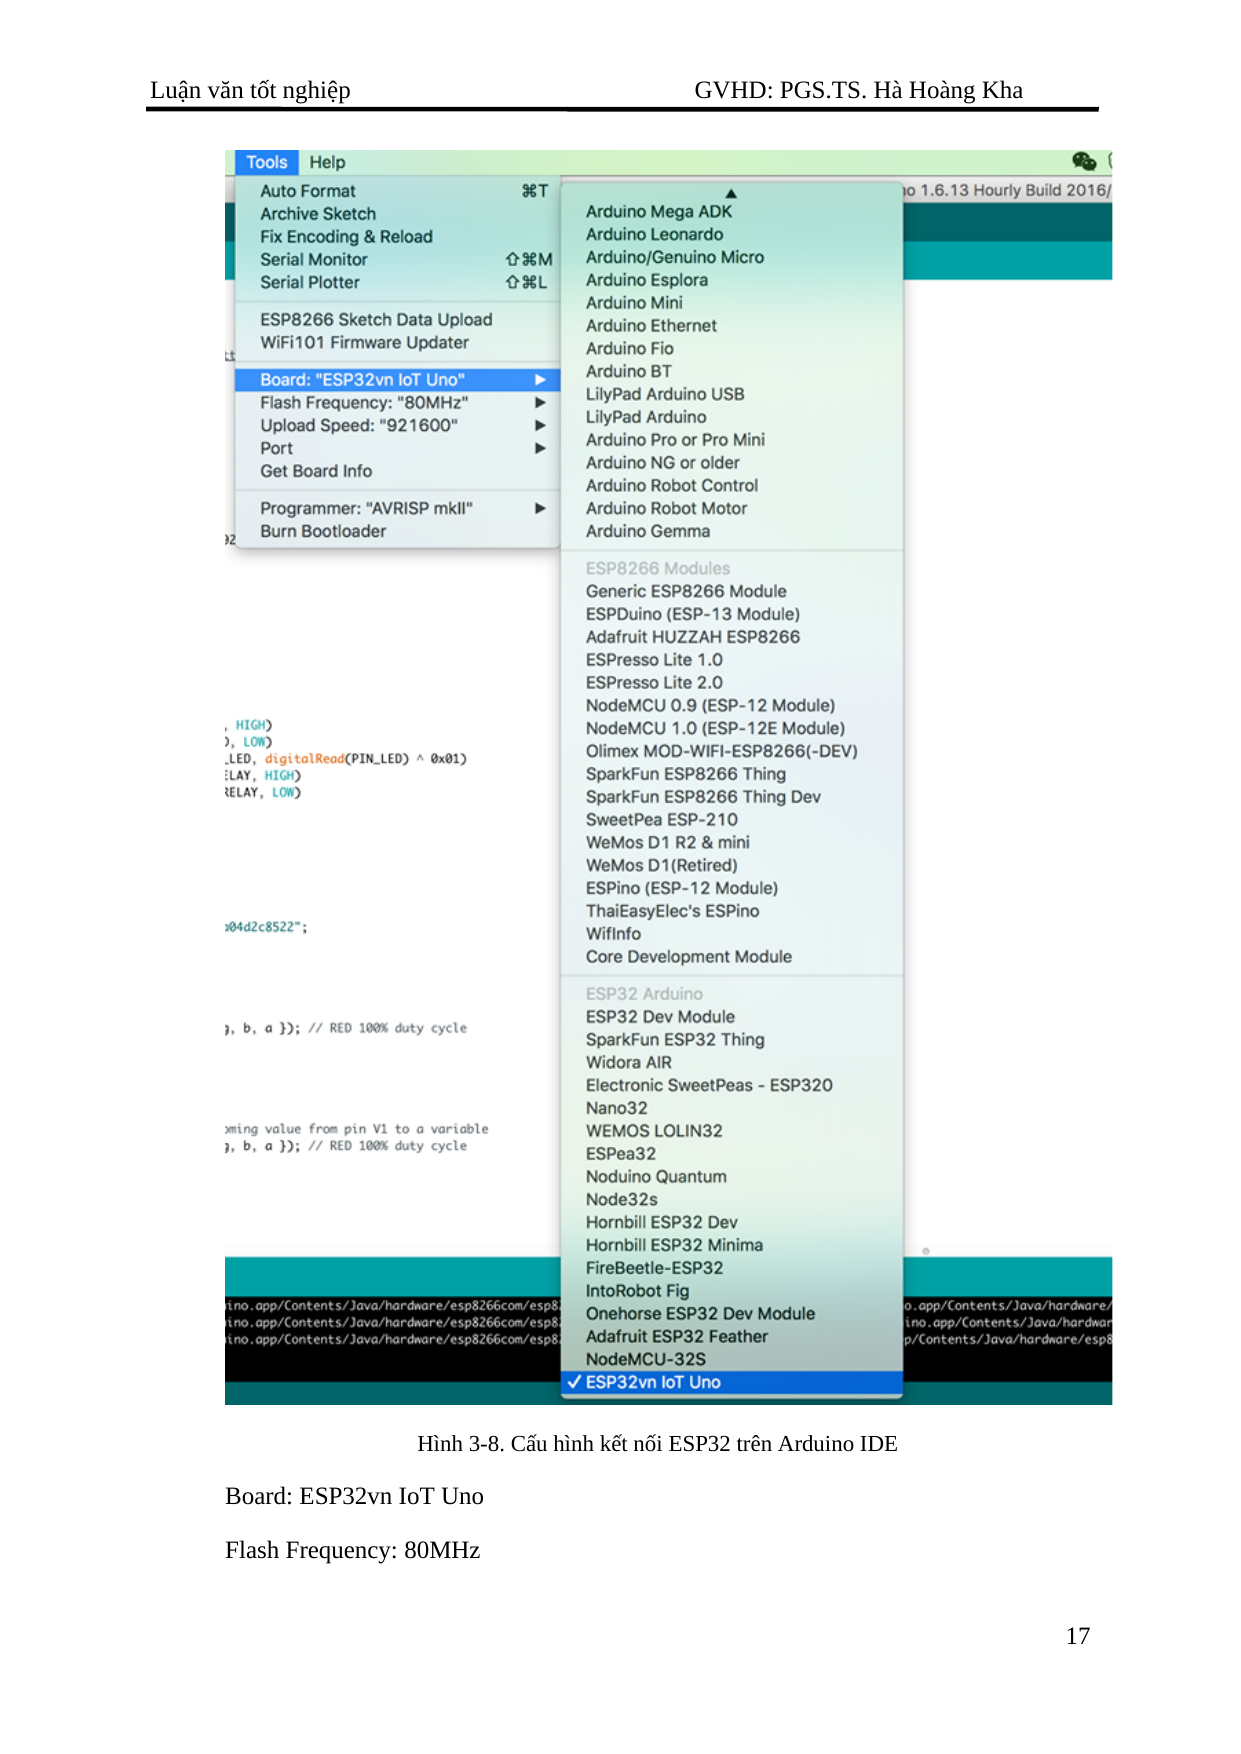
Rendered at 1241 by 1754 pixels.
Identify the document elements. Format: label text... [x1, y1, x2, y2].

picture [225, 150, 1113, 1405]
text Board: ESP32vn IoT Uno [150, 1481, 1090, 1509]
text Flash Frequency: 80MHz [150, 1535, 1090, 1563]
